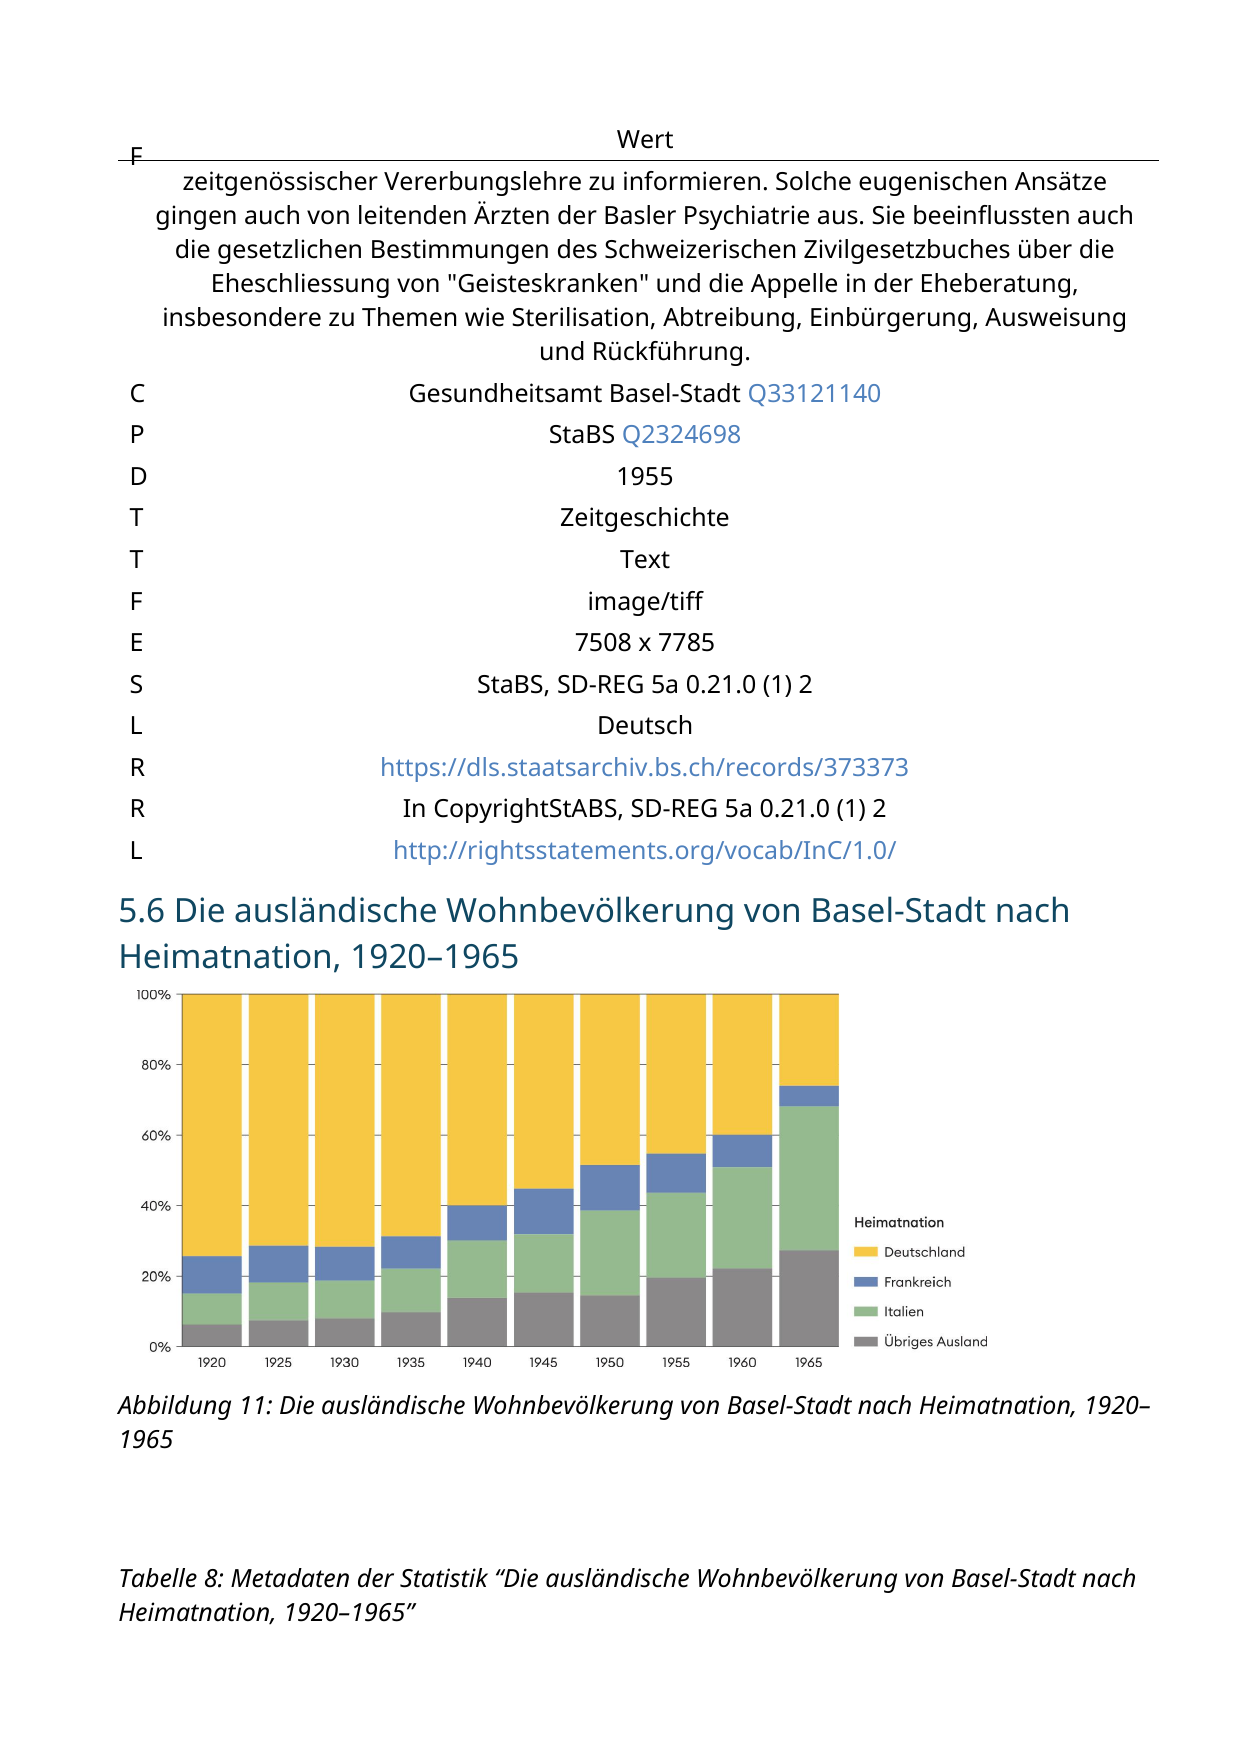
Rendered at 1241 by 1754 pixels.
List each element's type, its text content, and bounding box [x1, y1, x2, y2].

subtitle 5.6 Die ausländische Wohnbevölkerung von Basel-Stadt nach Heimatnation, 1920–1965 [118, 887, 1181, 978]
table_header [107, 118, 1170, 870]
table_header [107, 1540, 1170, 1642]
table_header Abbildung 11: Die ausländische Wohnbevölkerung von Basel-Stadt nach Heimatnation, 1920–1965 [107, 986, 1170, 1468]
picture [137, 990, 987, 1367]
